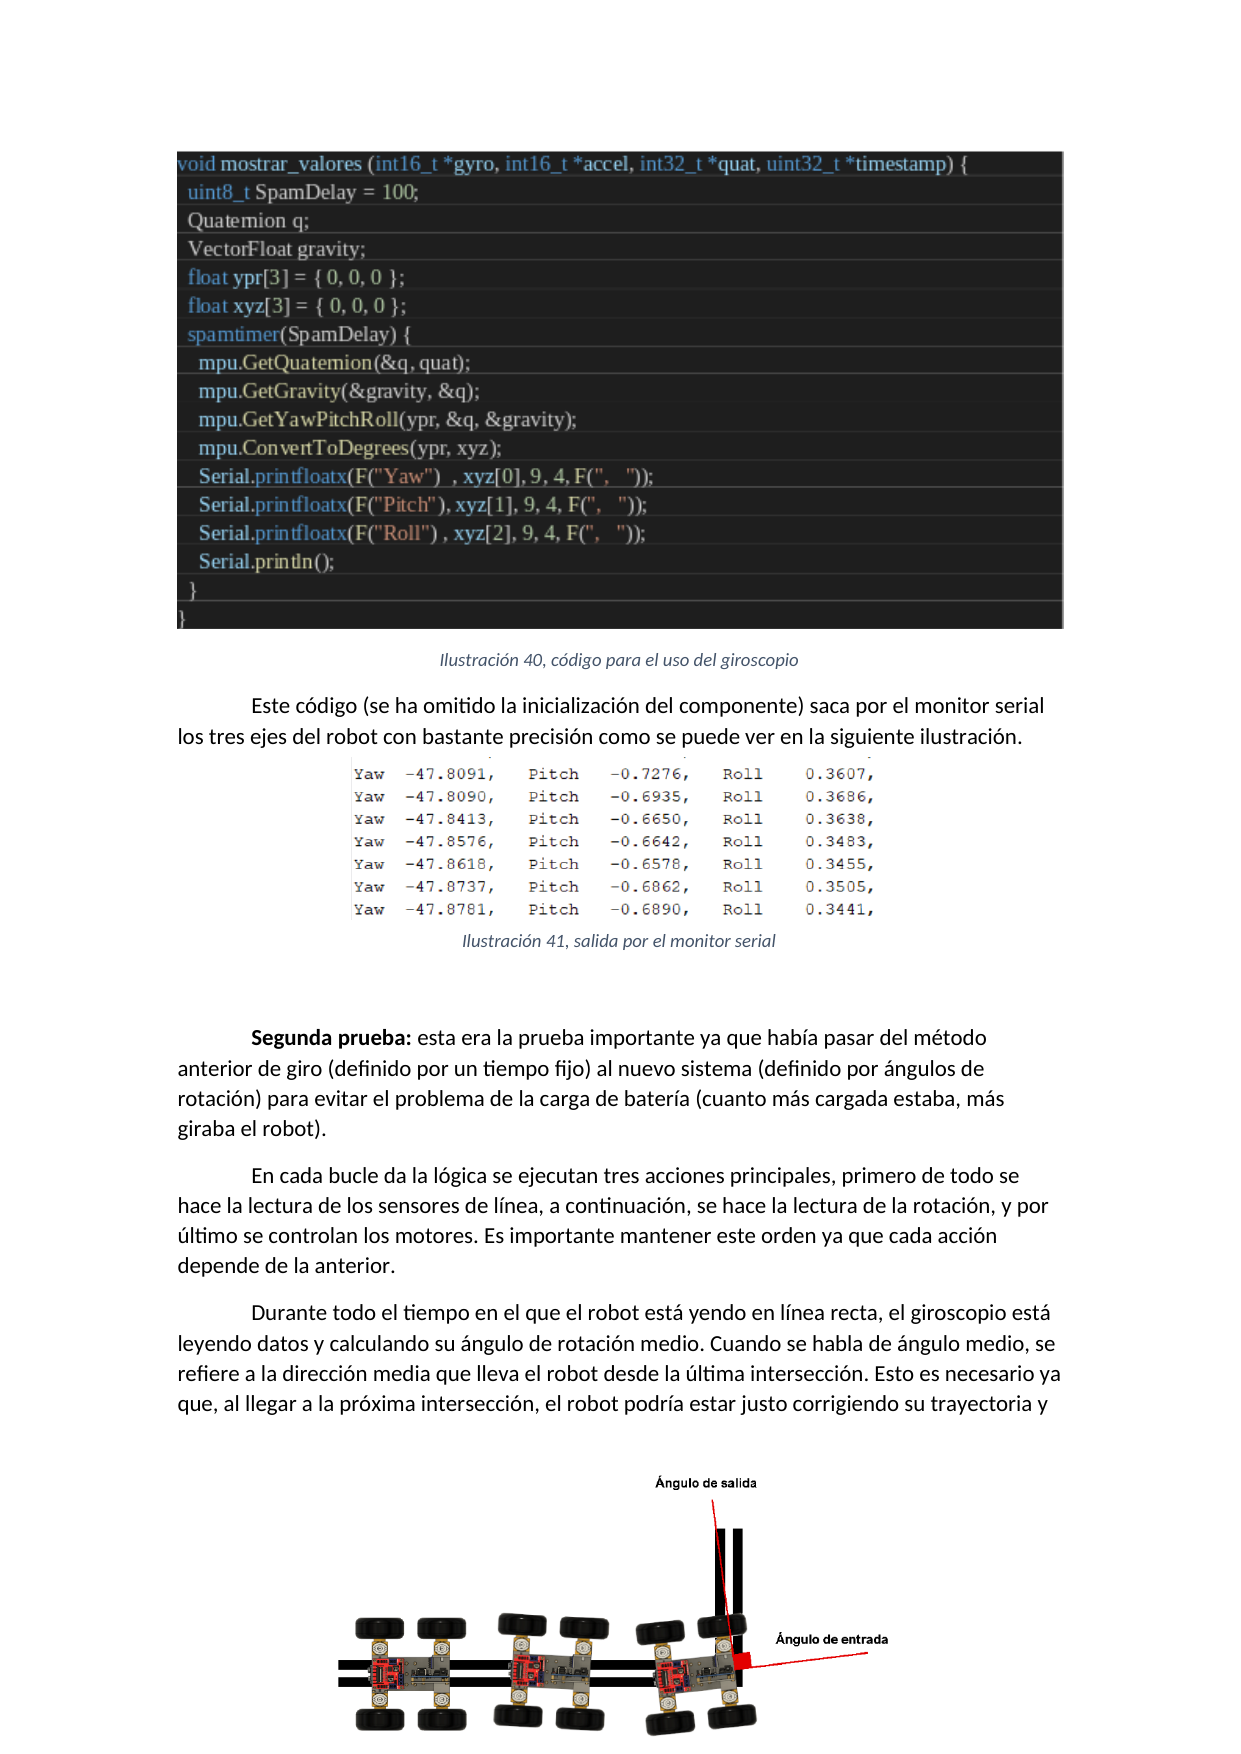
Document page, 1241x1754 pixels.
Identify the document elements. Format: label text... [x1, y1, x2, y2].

picture [338, 1462, 902, 1754]
text Segunda prueba: esta era la prueba importante ya que había pasar del método anterior de giro (definido por un tiempo fijo) al nuevo sistema (definido por ángulos de rotación) para evitar el problema de la carga de batería (cuanto más cargada estaba, más giraba el robot). [177, 1023, 1063, 1142]
text Este código (se ha omitido la inicialización del componente) saca por el monitor serial los tres ejes del robot con bastante precisión como se puede ver en la siguiente ilustración. [177, 692, 1063, 750]
picture [351, 757, 889, 920]
text En cada bucle da la lógica se ejecutan tres acciones principales, primero de todo se hace la lectura de los sensores de línea, a continuación, se hace la lectura de la rotación, y por último se controlan los motores. Es importante mantener este orden ya que cada acción depende de la anterior. [177, 1161, 1063, 1279]
